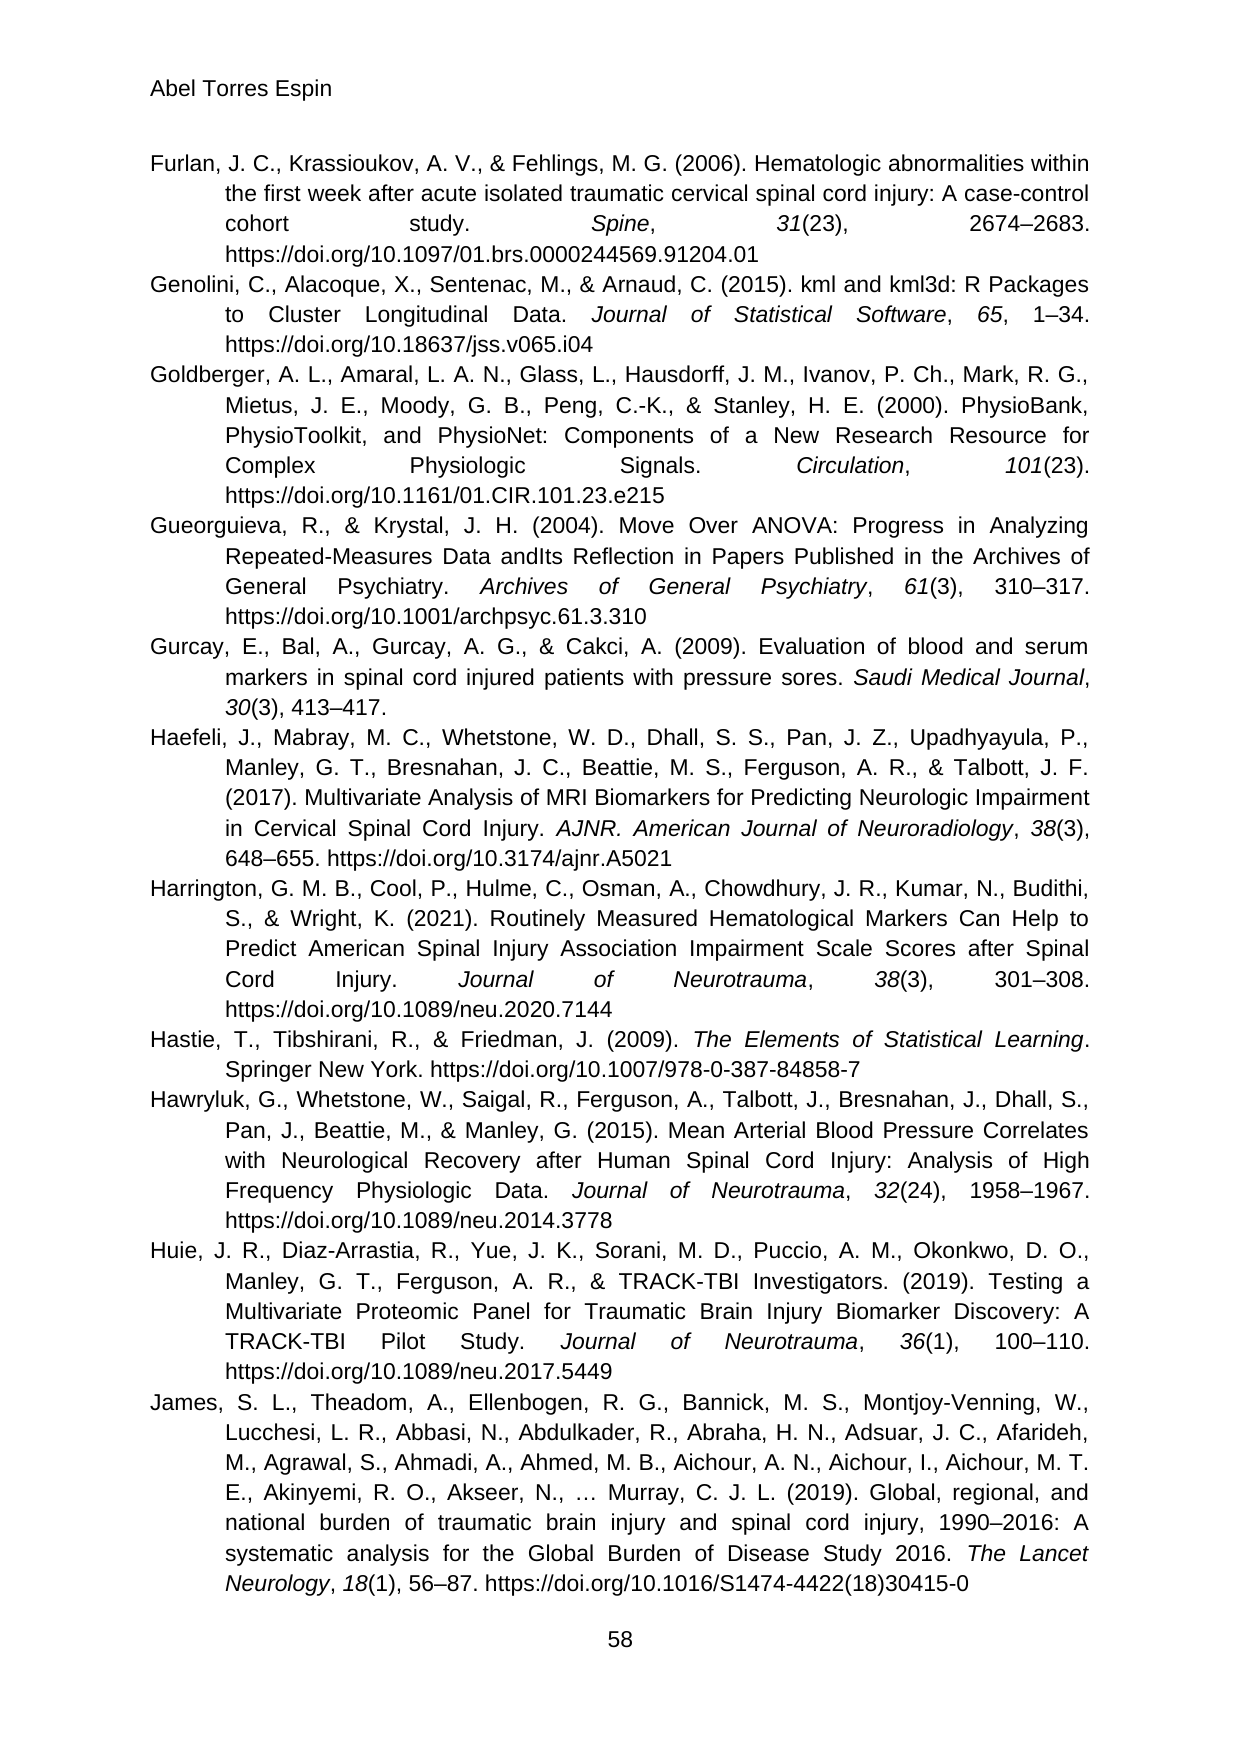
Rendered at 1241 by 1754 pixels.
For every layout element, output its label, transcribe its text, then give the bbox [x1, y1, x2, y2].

text Goldberger, A. L., Amaral, L. A. N., Glass, L., Hausdorff, J. M., Ivanov, P. Ch., Mark, R. G., Mietus, J. E., Moody, G. B., Peng, C.-K., & Stanley, H. E. (2000). PhysioBank, PhysioToolkit, and PhysioNet: Components of a New Research Resource for Complex Physiologic Signals. Circulation, 101(23). https://doi.org/10.1161/01.CIR.101.23.e215 [150, 361, 1090, 509]
text Gurcay, E., Bal, A., Gurcay, A. G., & Cakci, A. (2009). Evaluation of blood and serum markers in spinal cord injured patients with pressure sores. Saudi Medical Journal, 30(3), 413–417. [150, 633, 1090, 720]
text Huie, J. R., Diaz-Arrastia, R., Yue, J. K., Sorani, M. D., Puccio, A. M., Okonkwo, D. O., Manley, G. T., Ferguson, A. R., & TRACK-TBI Investigators. (2019). Testing a Multivariate Proteomic Panel for Traumatic Brain Injury Biomarker Discovery: A TRACK-TBI Pilot Study. Journal of Neurotrauma, 36(1), 100–110. https://doi.org/10.1089/neu.2017.5449 [150, 1237, 1090, 1385]
text Hastie, T., Tibshirani, R., & Friedman, J. (2009). The Elements of Statistical Learning. Springer New York. https://doi.org/10.1007/978-0-387-84858-7 [150, 1026, 1090, 1083]
text James, S. L., Theadom, A., Ellenbogen, R. G., Bannick, M. S., Montjoy-Venning, W., Lucchesi, L. R., Abbasi, N., Abdulkader, R., Abraha, H. N., Adsuar, J. C., Afarideh, M., Agrawal, S., Ahmadi, A., Ahmed, M. B., Aichour, A. N., Aichour, I., Aichour, M. T. E., Akinyemi, R. O., Akseer, N., … Murray, C. J. L. (2019). Global, regional, and national burden of traumatic brain injury and spinal cord injury, 1990–2016: A systematic analysis for the Global Burden of Disease Study 2016. The Lancet Neurology, 18(1), 56–87. https://doi.org/10.1016/S1474-4422(18)30415-0 [150, 1388, 1090, 1596]
text Harrington, G. M. B., Cool, P., Hulme, C., Osman, A., Chowdhury, J. R., Kumar, N., Budithi, S., & Wright, K. (2021). Routinely Measured Hematological Markers Can Help to Predict American Spinal Injury Association Impairment Scale Scores after Spinal Cord Injury. Journal of Neurotrauma, 38(3), 301–308. https://doi.org/10.1089/neu.2020.7144 [150, 875, 1090, 1022]
text Furlan, J. C., Krassioukov, A. V., & Fehlings, M. G. (2006). Hematologic abnormalities within the first week after acute isolated traumatic cervical spinal cord injury: A case-control cohort study. Spine, 31(23), 2674–2683. https://doi.org/10.1097/01.brs.0000244569.91204.01 [150, 150, 1090, 267]
text Genolini, C., Alacoque, X., Sentenac, M., & Arnaud, C. (2015). kml and kml3d: R Packages to Cluster Longitudinal Data. Journal of Statistical Software, 65, 1–34. https://doi.org/10.18637/jss.v065.i04 [150, 271, 1090, 358]
text Gueorguieva, R., & Krystal, J. H. (2004). Move Over ANOVA: Progress in Analyzing Repeated-Measures Data andIts Reflection in Papers Published in the Archives of General Psychiatry. Archives of General Psychiatry, 61(3), 310–317. https://doi.org/10.1001/archpsyc.61.3.310 [150, 512, 1090, 629]
text Hawryluk, G., Whetstone, W., Saigal, R., Ferguson, A., Talbott, J., Bresnahan, J., Dhall, S., Pan, J., Beattie, M., & Manley, G. (2015). Mean Arterial Blood Pressure Correlates with Neurological Recovery after Human Spinal Cord Injury: Analysis of High Frequency Physiologic Data. Journal of Neurotrauma, 32(24), 1958–1967. https://doi.org/10.1089/neu.2014.3778 [150, 1086, 1090, 1234]
text Haefeli, J., Mabray, M. C., Whetstone, W. D., Dhall, S. S., Pan, J. Z., Upadhyayula, P., Manley, G. T., Bresnahan, J. C., Beattie, M. S., Ferguson, A. R., & Talbott, J. F. (2017). Multivariate Analysis of MRI Biomarkers for Predicting Neurologic Impairment in Cervical Spinal Cord Injury. AJNR. American Journal of Neuroradiology, 38(3), 648–655. https://doi.org/10.3174/ajnr.A5021 [150, 724, 1090, 871]
